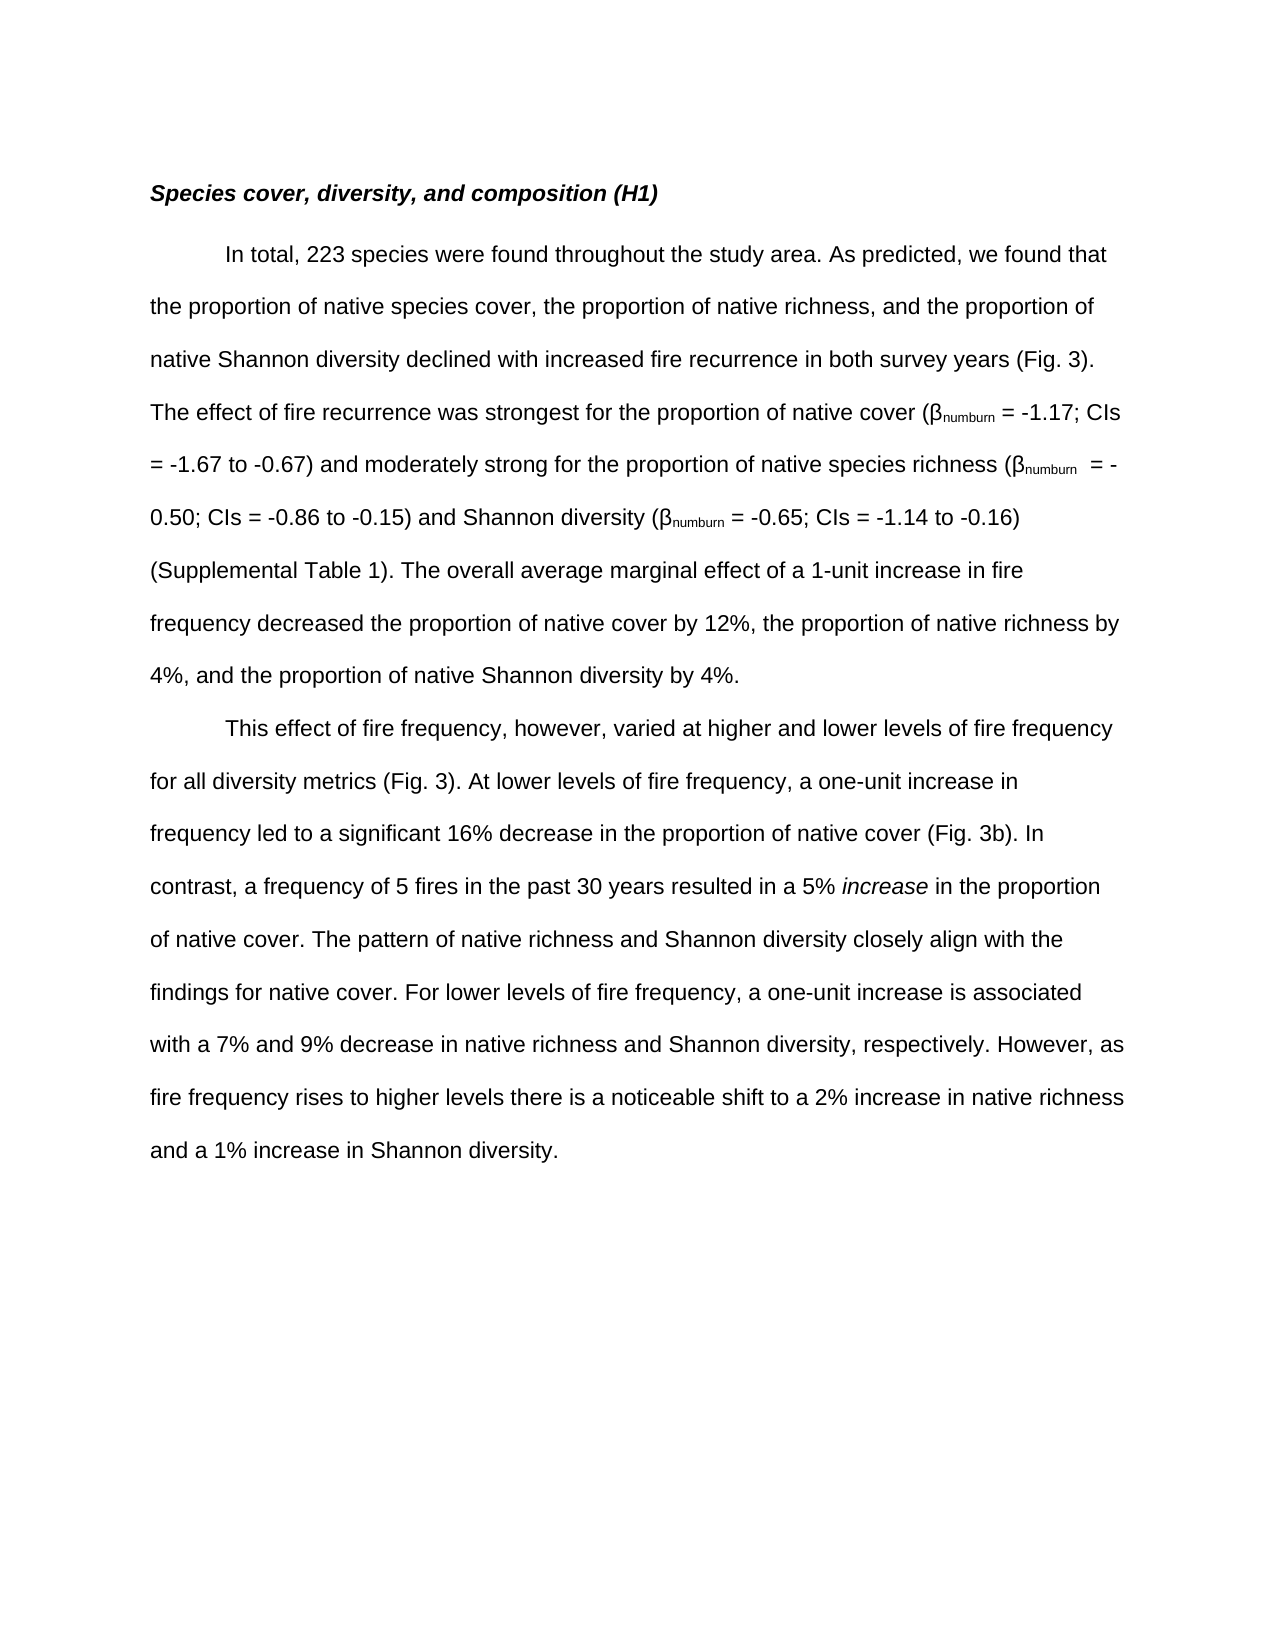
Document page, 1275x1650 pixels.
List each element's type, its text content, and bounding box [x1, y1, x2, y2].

text In total, 223 species were found throughout the study area. As predicted, we found that the proportion of native species cover, the proportion of native richness, and the proportion of native Shannon diversity declined with increased fire recurrence in both survey years (Fig. 3). The effect of fire recurrence was strongest for the proportion of native cover (βnumburn = -1.17; CIs = -1.67 to -0.67) and moderately strong for the proportion of native species richness (βnumburn = -0.50; CIs = -0.86 to -0.15) and Shannon diversity (βnumburn = -0.65; CIs = -1.14 to -0.16) (Supplemental Table 1). The overall average marginal effect of a 1-unit increase in fire frequency decreased the proportion of native cover by 12%, the proportion of native richness by 4%, and the proportion of native Shannon diversity by 4%. [150, 241, 1125, 689]
text Species cover, diversity, and composition (H1) [150, 180, 1125, 207]
text This effect of fire frequency, however, varied at higher and lower levels of fire frequency for all diversity metrics (Fig. 3). At lower levels of fire frequency, a one-unit increase in frequency led to a significant 16% decrease in the proportion of native cover (Fig. 3b). In contrast, a frequency of 5 fires in the past 30 years resulted in a 5% increase in the proportion of native cover. The pattern of native richness and Shannon diversity closely align with the findings for native cover. For lower levels of fire frequency, a one-unit increase is associated with a 7% and 9% decrease in native richness and Shannon diversity, respectively. However, as fire frequency rises to higher levels there is a noticeable shift to a 2% increase in native richness and a 1% increase in Shannon diversity. [150, 715, 1125, 1163]
